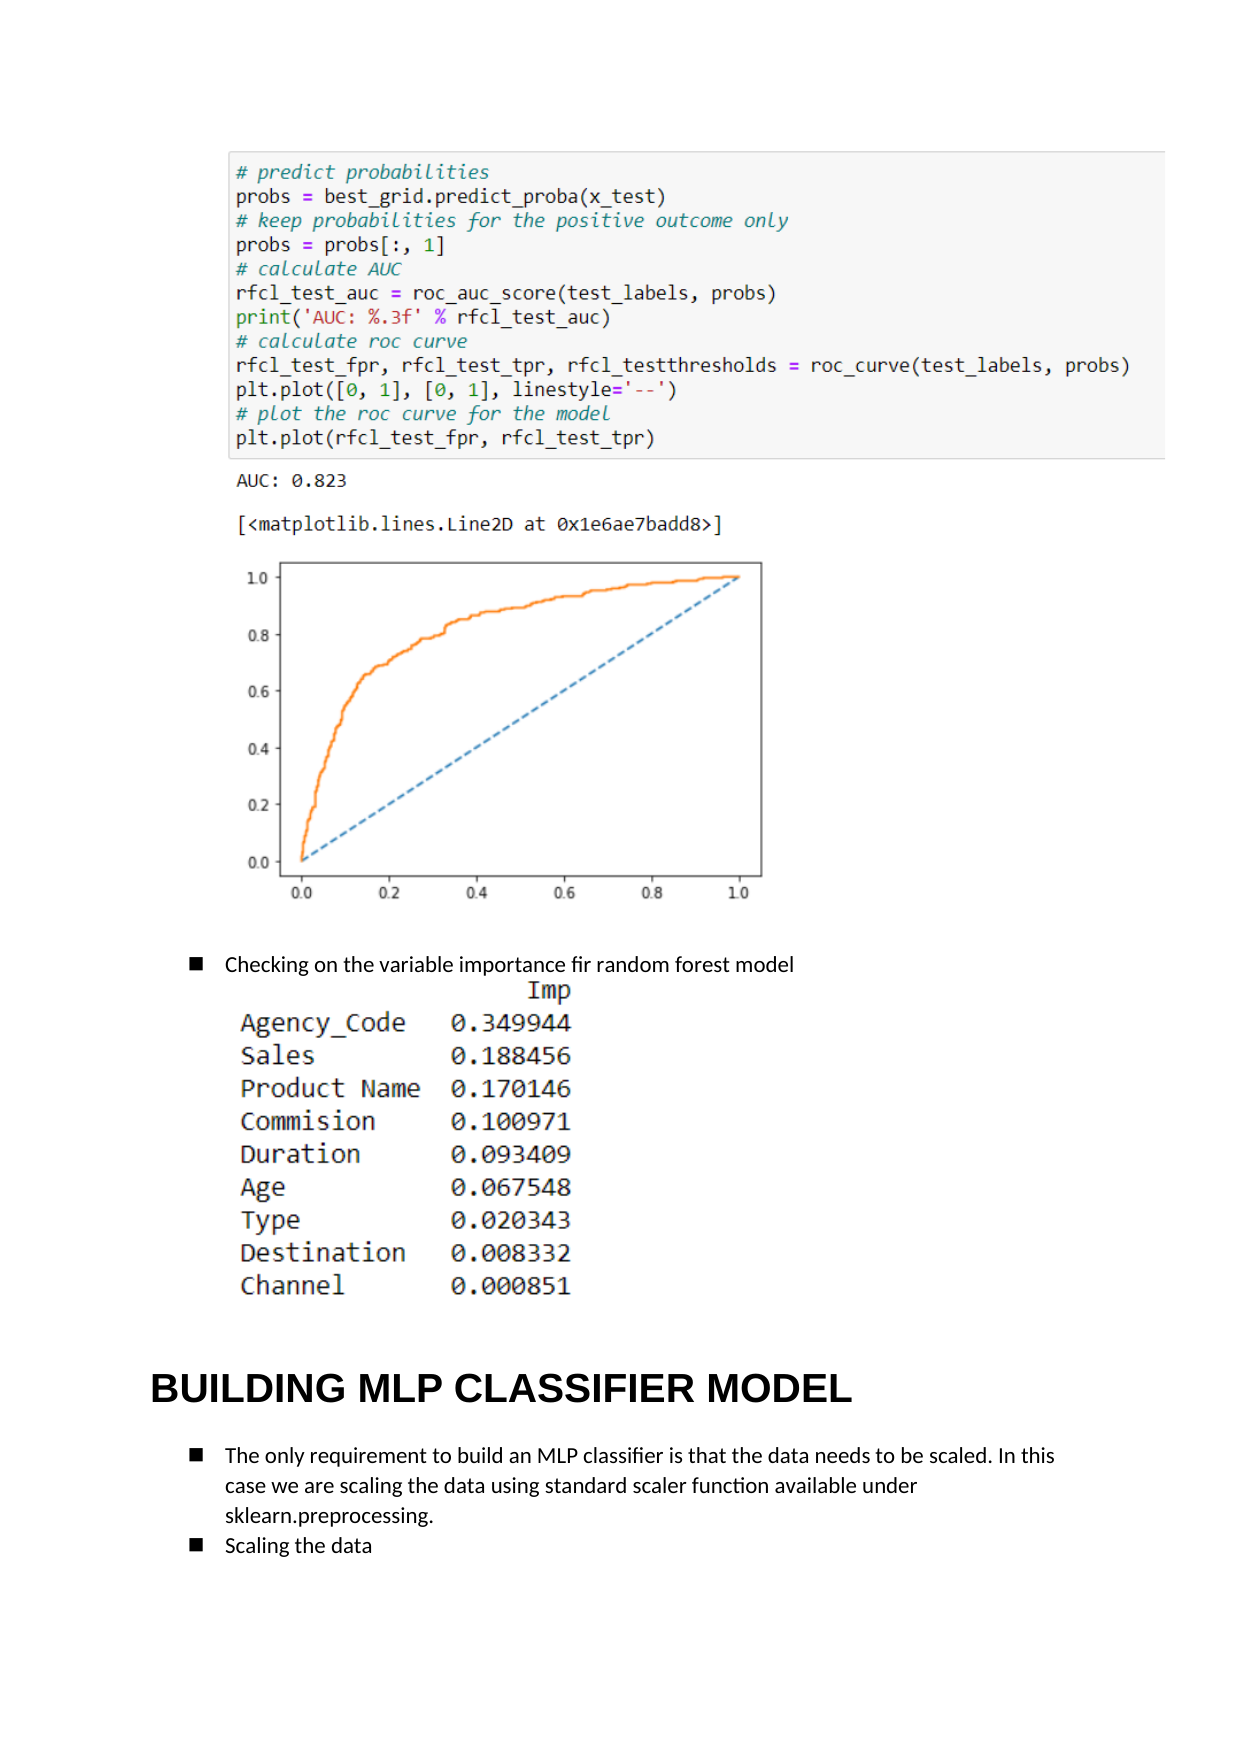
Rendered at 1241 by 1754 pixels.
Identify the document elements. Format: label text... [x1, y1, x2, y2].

picture [225, 150, 1166, 918]
list Checking on the variable importance fir random forest model [187, 950, 1090, 978]
picture [225, 980, 669, 1315]
list Scaling the data [187, 1532, 1090, 1560]
text BUILDING MLP CLASSIFIER MODEL [150, 1364, 1090, 1411]
list The only requirement to build an MLP classifier is that the data needs to be scaled. In this case we are scaling the data using standard scaler function available under sklearn.preprocessing. [187, 1441, 1090, 1529]
